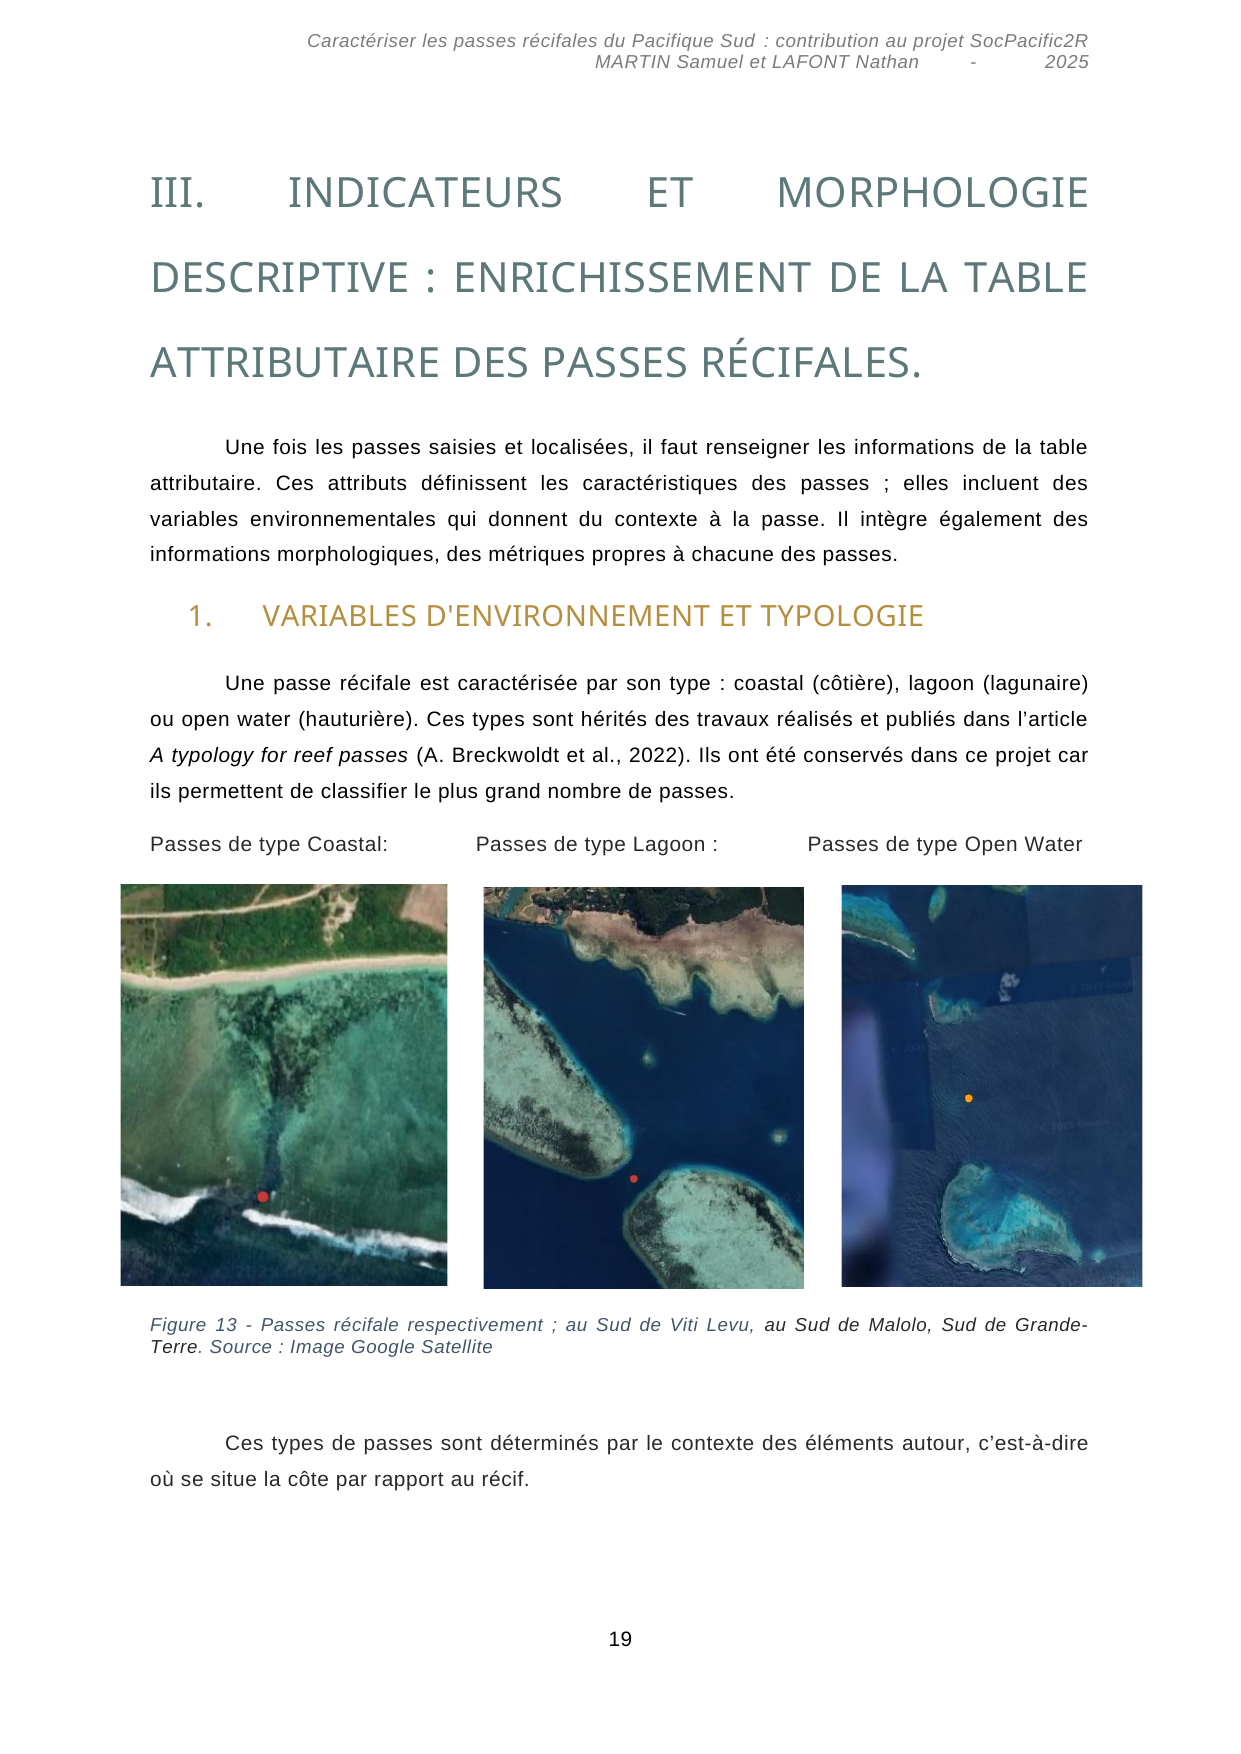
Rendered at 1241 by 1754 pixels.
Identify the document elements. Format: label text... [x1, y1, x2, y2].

picture [120, 884, 448, 1286]
subtitle III. Indicateurs et morphologie descriptive : enrichissement de la table attributaire des passes récifales. [150, 162, 1090, 389]
text Ces types de passes sont déterminés par le contexte des éléments autour, c’est-à-dire où se situe la côte par rapport au récif. [150, 1431, 1090, 1491]
subtitle Variables d'environnement et typologie [187, 595, 1090, 634]
picture [841, 885, 1143, 1287]
text Une fois les passes saisies et localisées, il faut renseigner les informations de la table attributaire. Ces attributs définissent les caractéristiques des passes ; elles incluent des variables environnementales qui donnent du contexte à la passe. Il intègre également des informations morphologiques, des métriques propres à chacune des passes. [150, 434, 1090, 566]
text Passes de type Coastal: Passes de type Lagoon : Passes de type Open Water [150, 831, 1090, 855]
text Figure 13 - Passes récifale respectivement ; au Sud de Viti Levu, au Sud de Malolo, Sud de Grande-Terre. Source : Image Google Satellite [150, 1314, 1090, 1357]
text Une passe récifale est caractérisée par son type : coastal (côtière), lagoon (lagunaire) ou open water (hauturière). Ces types sont hérités des travaux réalisés et publiés dans l’article A typology for reef passes (A. Breckwoldt et al., 2022). Ils ont été conservés dans ce projet car ils permettent de classifier le plus grand nombre de passes. [150, 671, 1090, 803]
picture [483, 887, 804, 1289]
